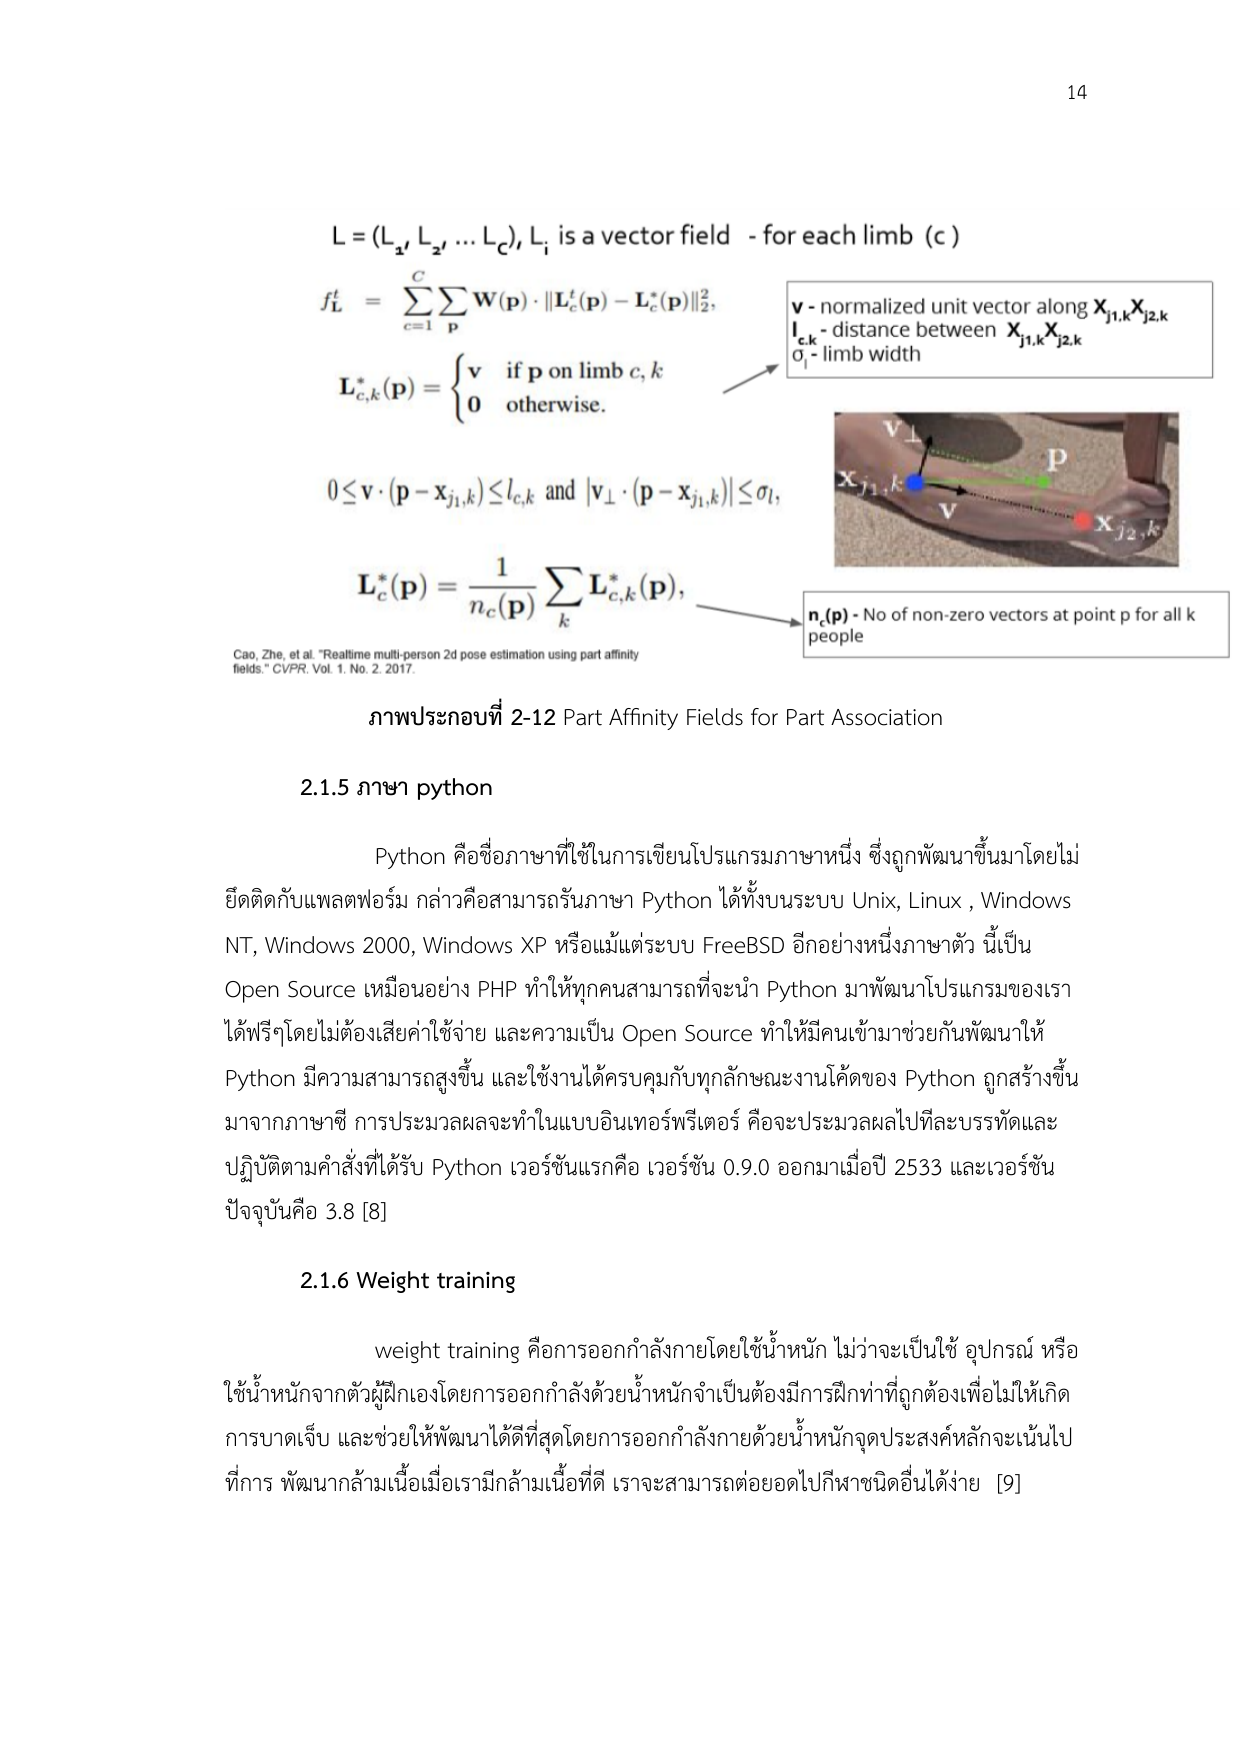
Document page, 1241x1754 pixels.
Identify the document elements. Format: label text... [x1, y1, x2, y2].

text Python คือชื่อภาษาที่ใช้ในการเขียนโปรแกรมภาษาหนึ่ง ซึ่งถูกพัฒนาขึ้นมาโดยไม่ยึดติดกับแพลตฟอร์ม กล่าวคือสามารถรันภาษา Python ได้ทั้งบนระบบ Unix, Linux , Windows NT, Windows 2000, Windows XP หรือแม้แต่ระบบ FreeBSD อีกอย่างหนึ่งภาษาตัว นี้เป็น Open Source เหมือนอย่าง PHP ทำให้ทุกคนสามารถที่จะนำ Python มาพัฒนาโปรแกรมของเราได้ฟรีๆโดยไม่ต้องเสียค่าใช้จ่าย และความเป็น Open Source ทำให้มีคนเข้ามาช่วยกันพัฒนาให้ Python มีความสามารถสูงขึ้น และใช้งานได้ครบคุมกับทุกลักษณะงานโค้ดของ Python ถูกสร้างขึ้นมาจากภาษาซี การประมวลผลจะทำในแบบอินเทอร์พรีเตอร์ คือจะประมวลผลไปทีละบรรทัดและปฏิบัติตามคำสั่งที่ได้รับ Python เวอร์ชันแรกคือ เวอร์ชัน 0.9.0 ออกมาเมื่อปี 2533 และเวอร์ชันปัจจุบันคือ 3.8 [8] [225, 835, 1087, 1234]
text ภาพประกอบที่ 2-12 Part Afﬁnity Fields for Part Association [225, 696, 1087, 741]
text weight training คือการออกกำลังกายโดยใช้น้ำหนัก ไม่ว่าจะเป็นใช้ อุปกรณ์ หรือ ใช้น้ำหนักจากตัวผู้ฝึกเองโดยการออกกำลังด้วยน้ำหนักจำเป็นต้องมีการฝึกท่าที่ถูกต้องเพื่อไม่ให้เกิดการบาดเจ็บ และช่วยให้พัฒนาได้ดีที่สุดโดยการออกกำลังกายด้วยน้ำหนักจุดประสงค์หลักจะเน้นไปที่การ พัฒนากล้ามเนื้อเมื่อเรามีกล้ามเนื้อที่ดี เราจะสามารถต่อยอดไปกีฬาชนิดอื่นได้ง่าย [9] [225, 1329, 1087, 1506]
subtitle 2.1.5 ภาษา python [225, 766, 1087, 810]
picture [225, 208, 1241, 684]
subtitle 2.1.6 Weight training [225, 1259, 1087, 1304]
